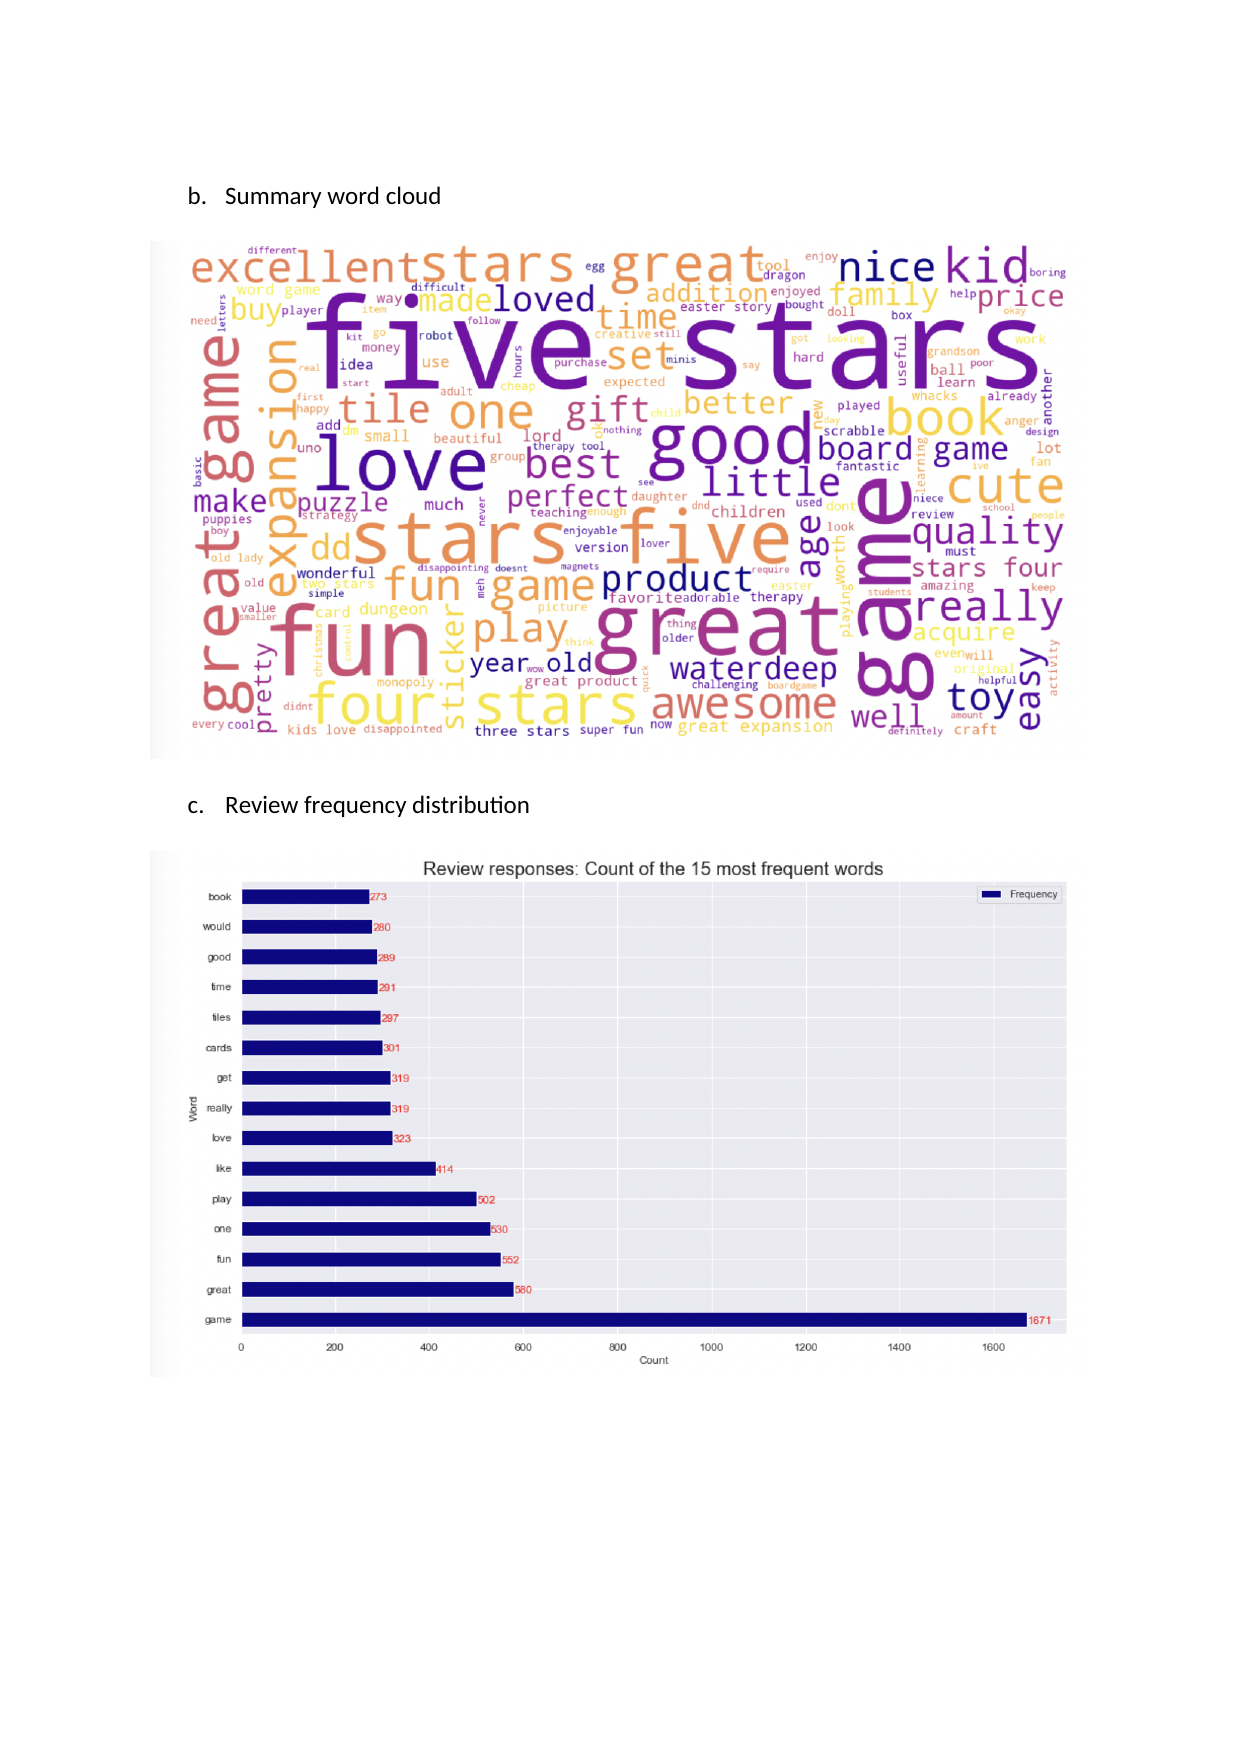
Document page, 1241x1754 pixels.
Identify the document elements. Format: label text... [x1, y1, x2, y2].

picture [150, 241, 1090, 759]
list Summary word cloud [187, 181, 1090, 211]
list Review frequency distribution [187, 789, 1090, 820]
picture [150, 850, 1090, 1377]
